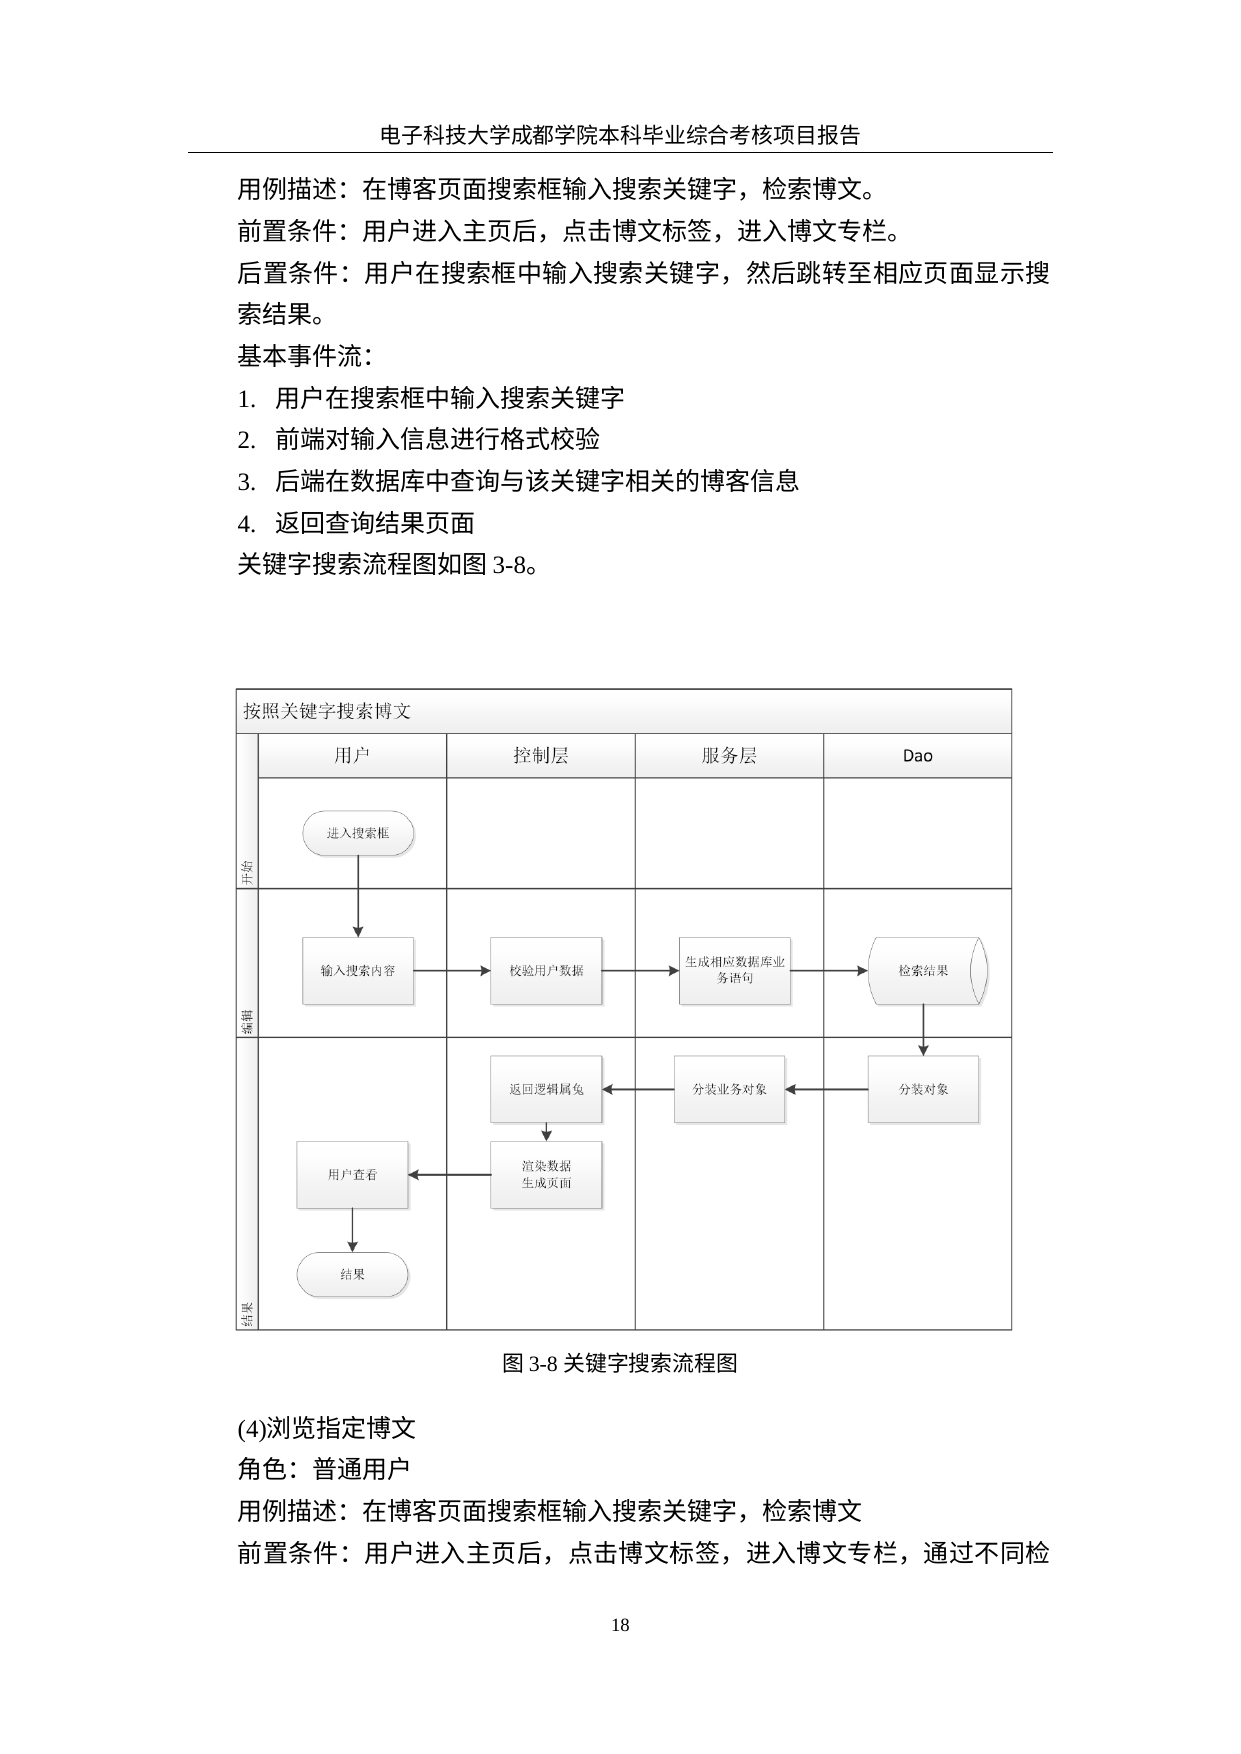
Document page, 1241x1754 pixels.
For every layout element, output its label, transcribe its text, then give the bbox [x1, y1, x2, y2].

text 图3-8 关键字搜索流程图 [187, 1345, 1053, 1379]
text 后置条件：用户在搜索框中输入搜索关键字，然后跳转至相应页面显示搜索结果。 [237, 249, 1053, 332]
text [237, 1529, 1053, 1570]
text 用例描述：在博客页面搜索框输入搜索关键字，检索博文 [237, 1487, 1053, 1529]
text 1. 用户在搜索框中输入搜索关键字 [237, 374, 1053, 416]
text 基本事件流： [237, 332, 1053, 374]
text (4)浏览指定博文 [237, 1404, 1053, 1445]
picture [232, 688, 1013, 1333]
text 用例描述：在博客页面搜索框输入搜索关键字，检索博文。 [237, 166, 1053, 207]
text 角色：普通用户 [237, 1445, 1053, 1487]
text 3. 后端在数据库中查询与该关键字相关的博客信息 [237, 457, 1053, 499]
text 前置条件：用户进入主页后，点击博文标签，进入博文专栏。 [237, 207, 1053, 249]
text 2. 前端对输入信息进行格式校验 [237, 416, 1053, 457]
text 关键字搜索流程图如图3-8。 [237, 541, 1053, 582]
text 4. 返回查询结果页面 [237, 499, 1053, 541]
